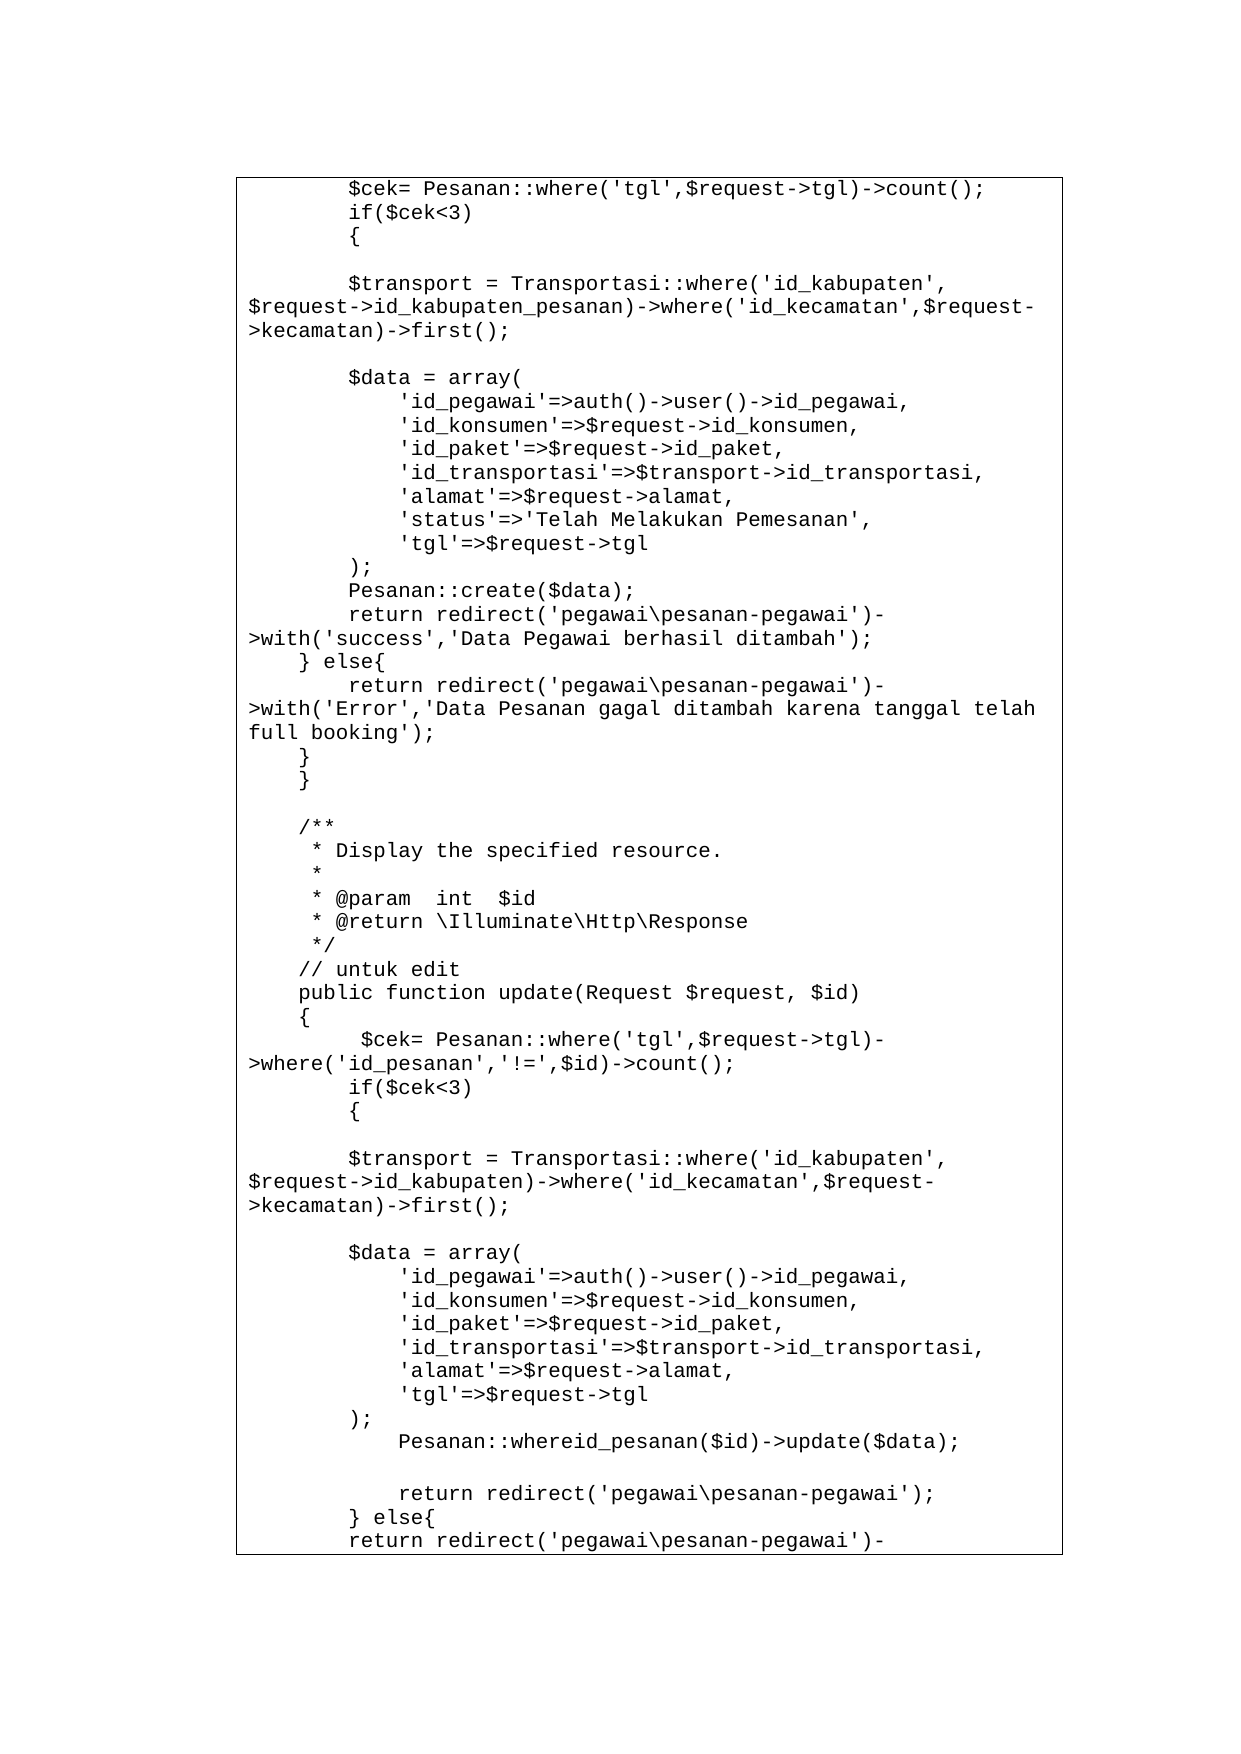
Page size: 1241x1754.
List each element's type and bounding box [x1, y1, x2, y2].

table_header [237, 178, 1062, 1554]
